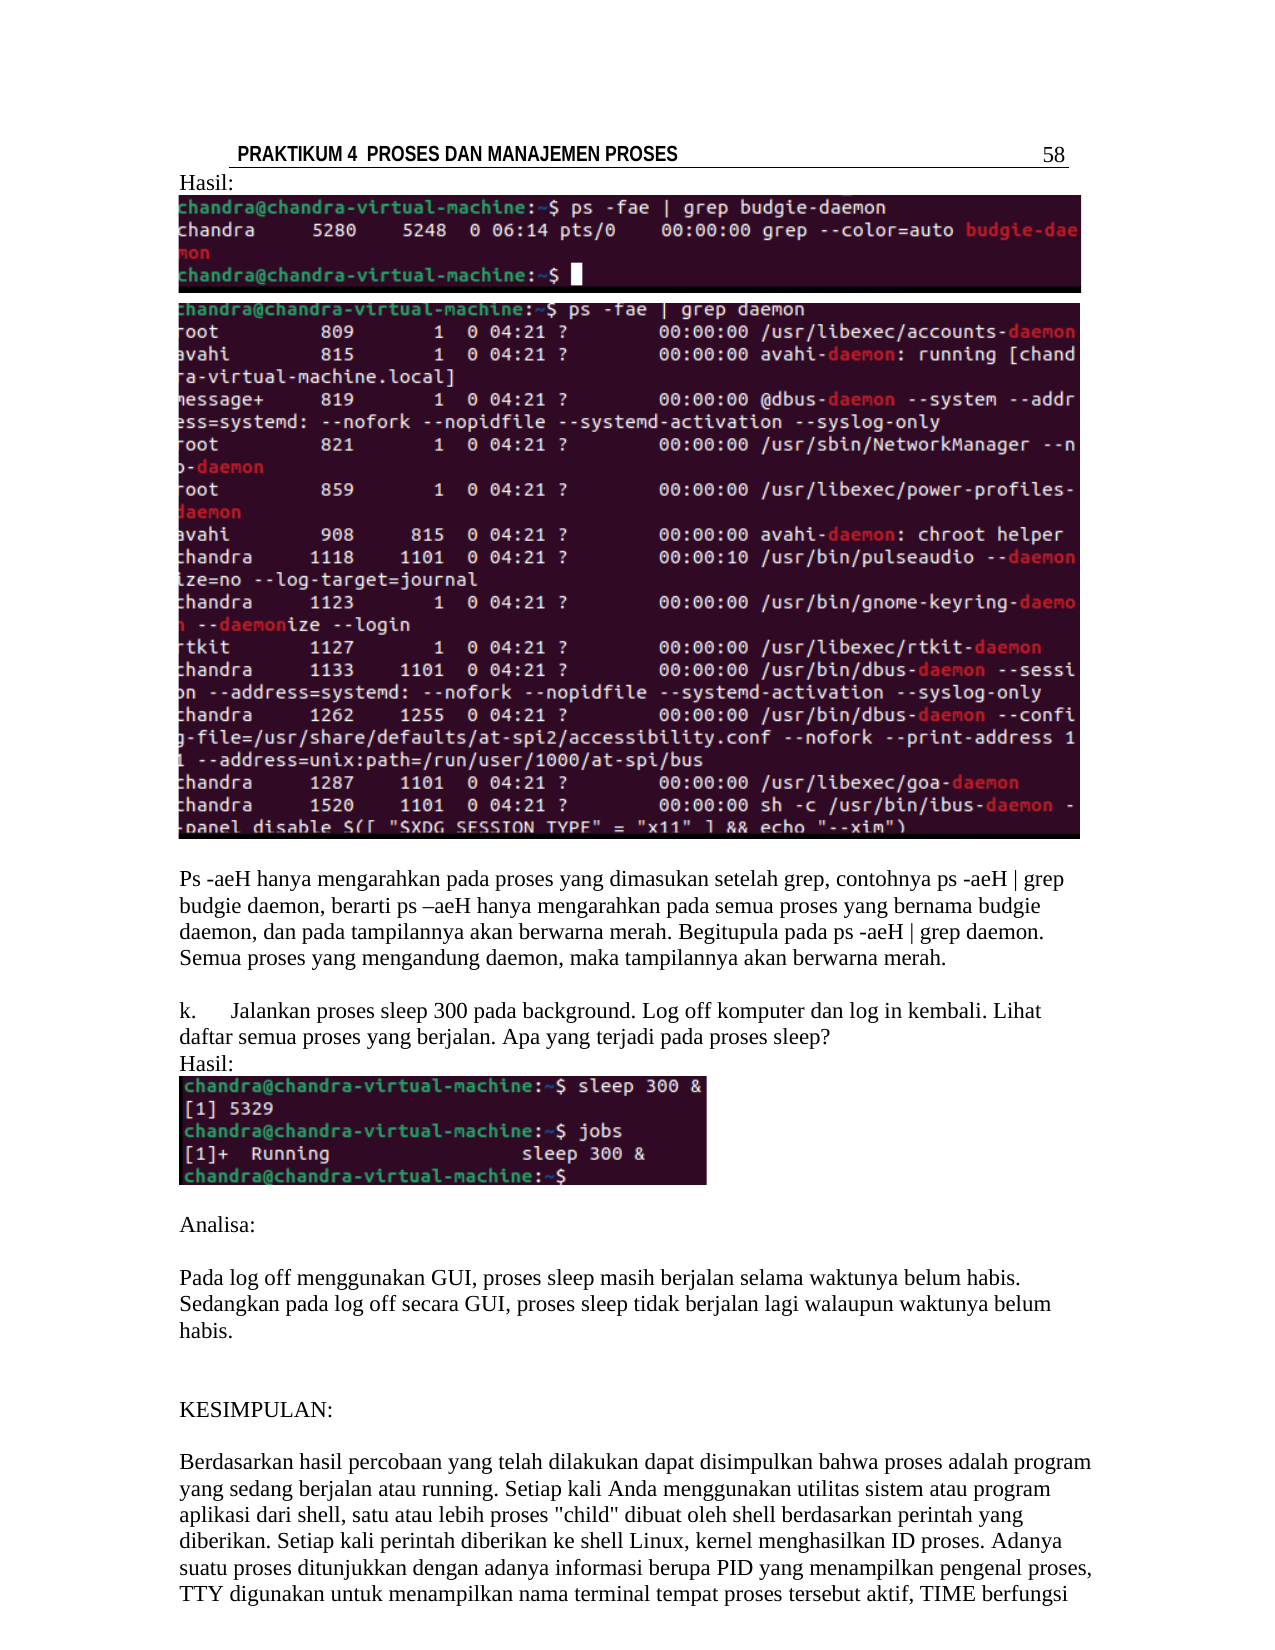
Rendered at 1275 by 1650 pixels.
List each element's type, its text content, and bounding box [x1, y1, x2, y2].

text Ps -aeH hanya mengarahkan pada proses yang dimasukan setelah grep, contohnya ps -aeH | grep budgie daemon, berarti ps –aeH hanya mengarahkan pada semua proses yang bernama budgie daemon, dan pada tampilannya akan berwarna merah. Begitupula pada ps -aeH | grep daemon. Semua proses yang mengandung daemon, maka tampilannya akan berwarna merah. [179, 865, 1096, 971]
picture [178, 303, 1080, 839]
text Hasil: [179, 1050, 1096, 1076]
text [179, 1448, 1096, 1607]
text k. Jalankan proses sleep 300 pada background. Log off komputer dan log in kembali. Lihat daftar semua proses yang berjalan. Apa yang terjadi pada proses sleep? [179, 997, 1096, 1050]
text Pada log off menggunakan GUI, proses sleep masih berjalan selama waktunya belum habis. Sedangkan pada log off secara GUI, proses sleep tidak berjalan lagi walaupun waktunya belum habis. [179, 1264, 1096, 1343]
picture [178, 195, 1082, 293]
text Analisa: [179, 1211, 1096, 1238]
text Hasil: [179, 169, 1096, 195]
text KESIMPULAN: [179, 1396, 1096, 1422]
picture [179, 1076, 707, 1185]
